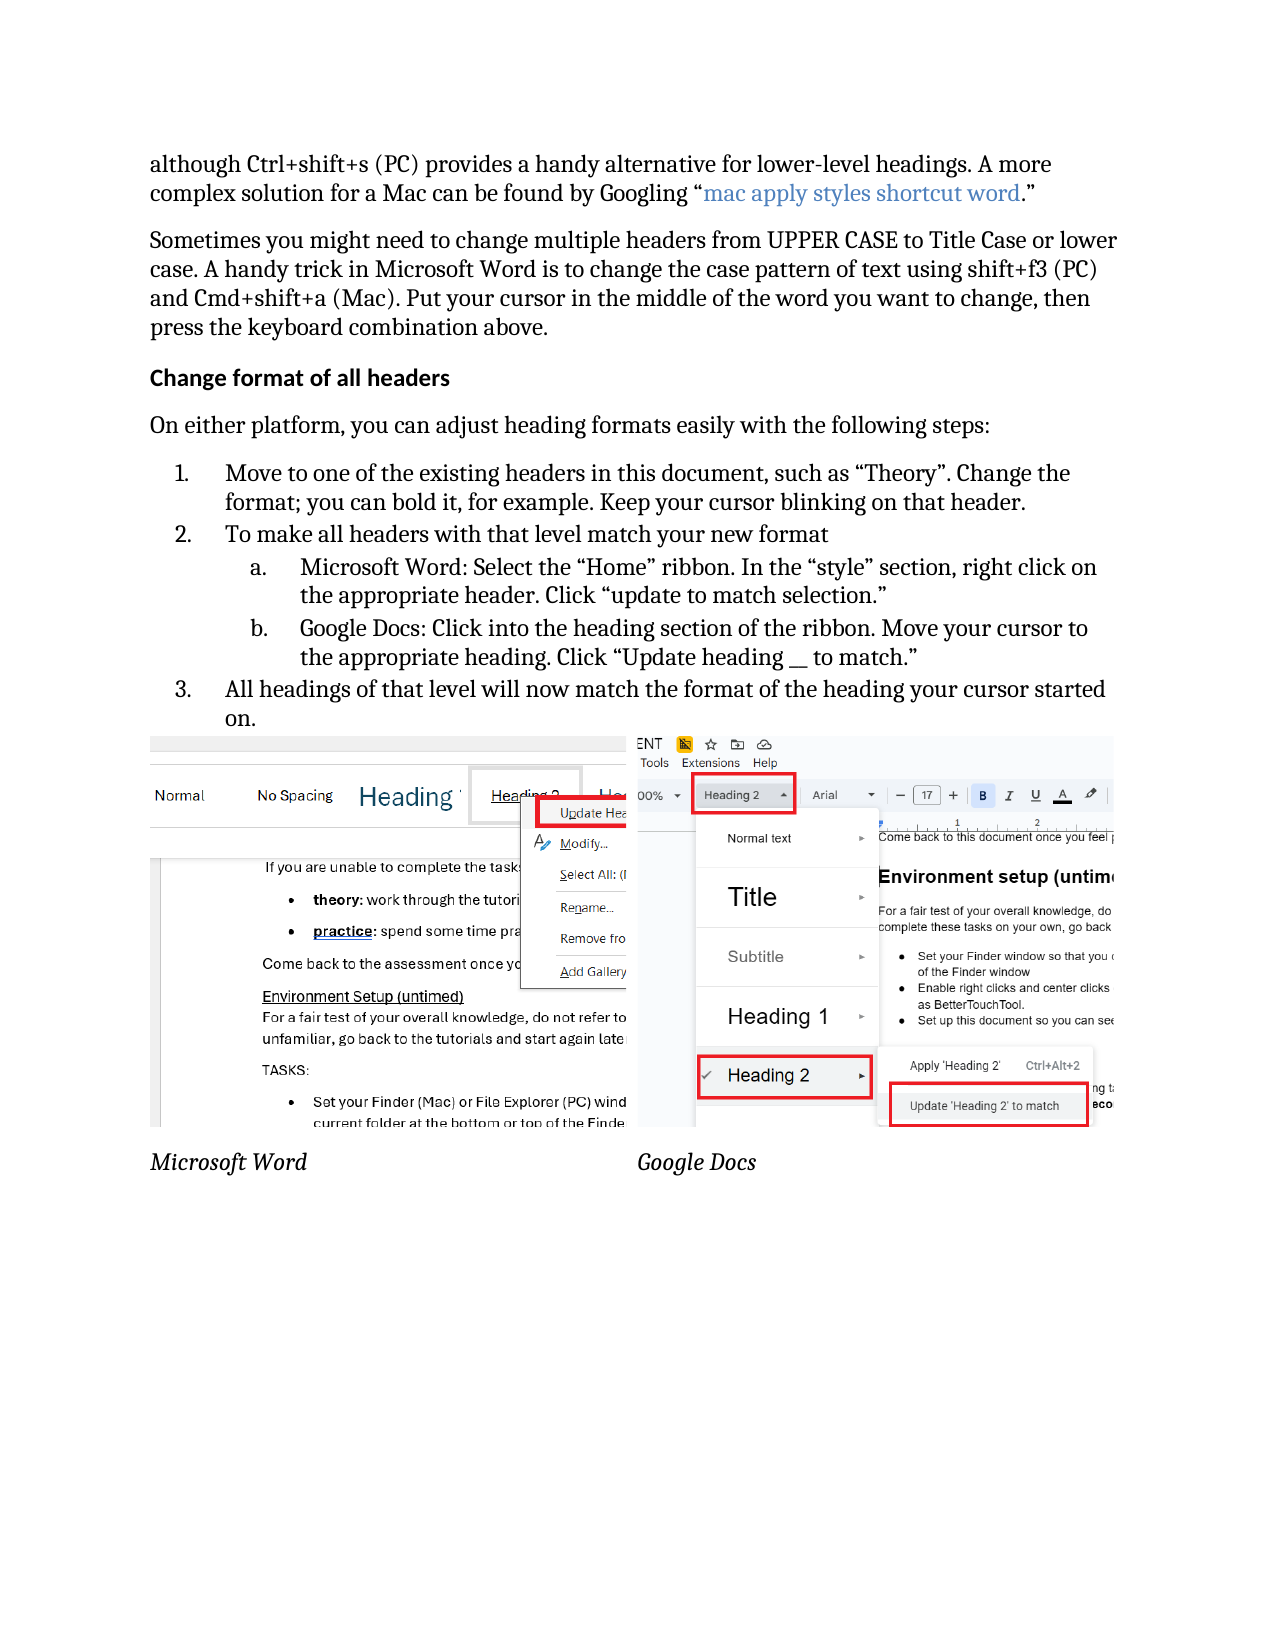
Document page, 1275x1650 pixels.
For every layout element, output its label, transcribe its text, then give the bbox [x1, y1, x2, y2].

picture [150, 736, 627, 1127]
list Google Docs: Click into the heading section of the ribbon. Move your cursor to the appropriate heading. Click “Update heading __ to match.” [250, 614, 1125, 671]
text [150, 150, 1125, 207]
subtitle Change format of all headers [150, 362, 1125, 393]
table_header Microsoft Word [139, 736, 626, 1189]
text On either platform, you can adjust heading formats easily with the following steps: [150, 411, 1125, 440]
list All headings of that level will now match the format of the heading your cursor started on. [175, 675, 1125, 733]
table_header Google Docs [626, 736, 1114, 1189]
picture [637, 736, 1114, 1127]
text Sometimes you might need to change multiple headers from UPPER CASE to Title Case or lower case. A handy trick in Microsoft Word is to change the case pattern of text using shift+f3 (PC) and Cmd+shift+a (Mac). Put your cursor in the middle of the word you want to change, then press the keyboard combination above. [150, 226, 1125, 341]
list To make all headers with that level match your new format [175, 520, 1125, 549]
list Move to one of the existing headers in this document, such as “Theory”. Change the format; you can bold it, for example. Keep your cursor blinking on that header. [175, 459, 1125, 516]
list Microsoft Word: Select the “Home” ribbon. In the “style” section, right click on the appropriate header. Click “update to match selection.” [250, 553, 1125, 610]
